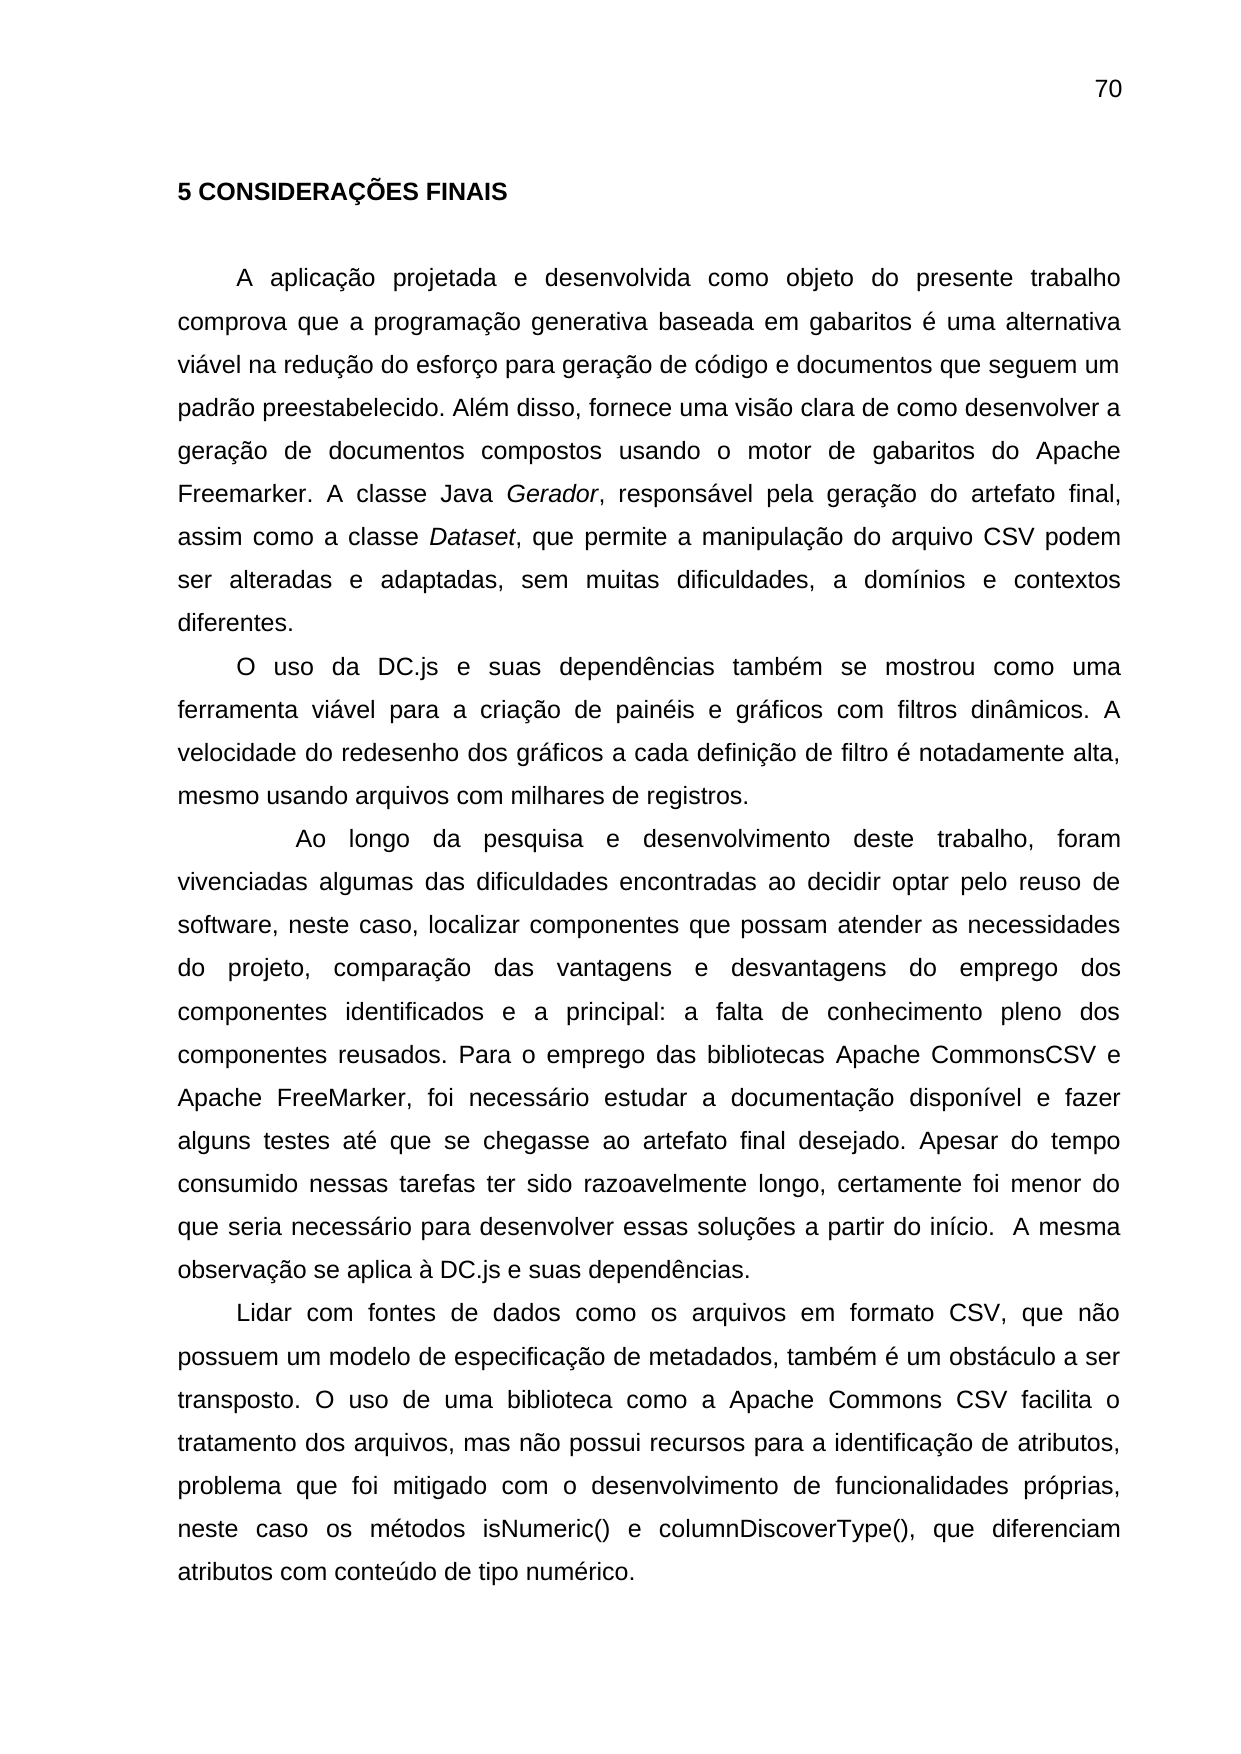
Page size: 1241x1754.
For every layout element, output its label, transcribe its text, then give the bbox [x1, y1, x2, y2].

text Ao longo da pesquisa e desenvolvimento deste trabalho, foram vivenciadas algumas das dificuldades encontradas ao decidir optar pelo reuso de software, neste caso, localizar componentes que possam atender as necessidades do projeto, comparação das vantagens e desvantagens do emprego dos componentes identificados e a principal: a falta de conhecimento pleno dos componentes reusados. Para o emprego das bibliotecas Apache CommonsCSV e Apache FreeMarker, foi necessário estudar a documentação disponível e fazer alguns testes até que se chegasse ao artefato final desejado. Apesar do tempo consumido nessas tarefas ter sido razoavelmente longo, certamente foi menor do que seria necessário para desenvolver essas soluções a partir do início. A mesma observação se aplica à DC.js e suas dependências. [177, 824, 1122, 1284]
text A aplicação projetada e desenvolvida como objeto do presente trabalho comprova que a programação generativa baseada em gabaritos é uma alternativa viável na redução do esforço para geração de código e documentos que seguem um padrão preestabelecido. Além disso, fornece uma visão clara de como desenvolver a geração de documentos compostos usando o motor de gabaritos do Apache Freemarker. A classe Java Gerador, responsável pela geração do artefato final, assim como a classe Dataset, que permite a manipulação do arquivo CSV podem ser alteradas e adaptadas, sem muitas dificuldades, a domínios e contextos diferentes. [177, 263, 1122, 637]
text Lidar com fontes de dados como os arquivos em formato CSV, que não possuem um modelo de especificação de metadados, também é um obstáculo a ser transposto. O uso de uma biblioteca como a Apache Commons CSV facilita o tratamento dos arquivos, mas não possui recursos para a identificação de atributos, problema que foi mitigado com o desenvolvimento de funcionalidades próprias, neste caso os métodos isNumeric() e columnDiscoverType(), que diferenciam atributos com conteúdo de tipo numérico. [177, 1298, 1122, 1586]
subtitle 5 CONSIDERAÇÕES FINAIS [177, 177, 1122, 206]
text O uso da DC.js e suas dependências também se mostrou como uma ferramenta viável para a criação de painéis e gráficos com filtros dinâmicos. A velocidade do redesenho dos gráficos a cada definição de filtro é notadamente alta, mesmo usando arquivos com milhares de registros. [177, 652, 1122, 810]
